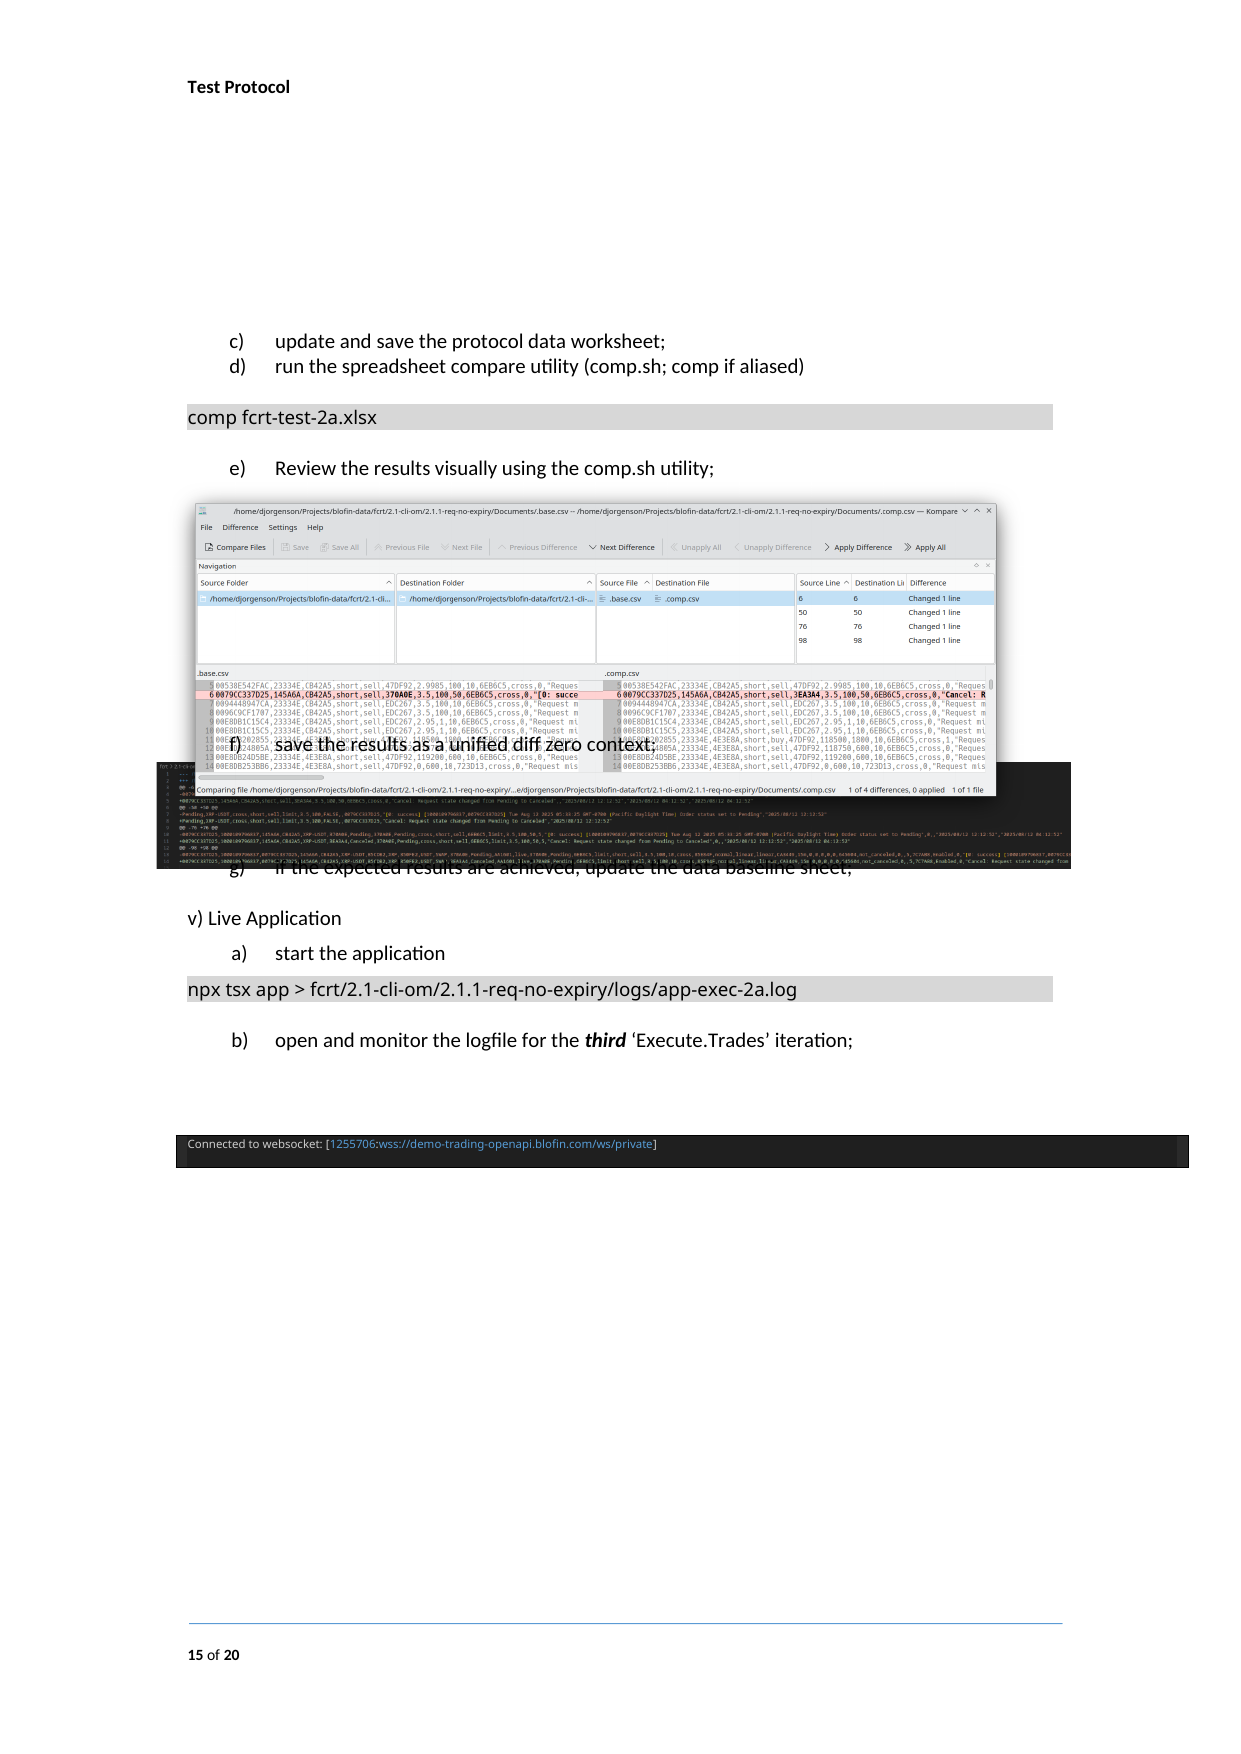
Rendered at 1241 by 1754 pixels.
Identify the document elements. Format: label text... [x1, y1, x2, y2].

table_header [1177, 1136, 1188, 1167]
list open and monitor the logfile for the third ‘Execute.Trades’ iteration; [231, 1027, 1053, 1053]
list run the spreadsheet compare utility (comp.sh; comp if aliased) [187, 353, 1053, 379]
list if the expected results are achieved, update the data baseline sheet; [187, 854, 1053, 879]
text comp fcrt-test-2a.xlsx [187, 404, 1053, 430]
list Review the results visually using the comp.sh utility; [187, 455, 1053, 481]
list save the results as a unified diff zero context; [187, 731, 1053, 757]
list npx tsx app > fcrt/2.1-cli-om/2.1.1-req-no-expiry/logs/app-exec-2a.log [187, 976, 1053, 1002]
list start the application [231, 941, 1053, 966]
picture [156, 477, 1071, 869]
list Live Application [187, 905, 1053, 930]
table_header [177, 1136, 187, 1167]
list update and save the protocol data worksheet; [187, 328, 1053, 353]
